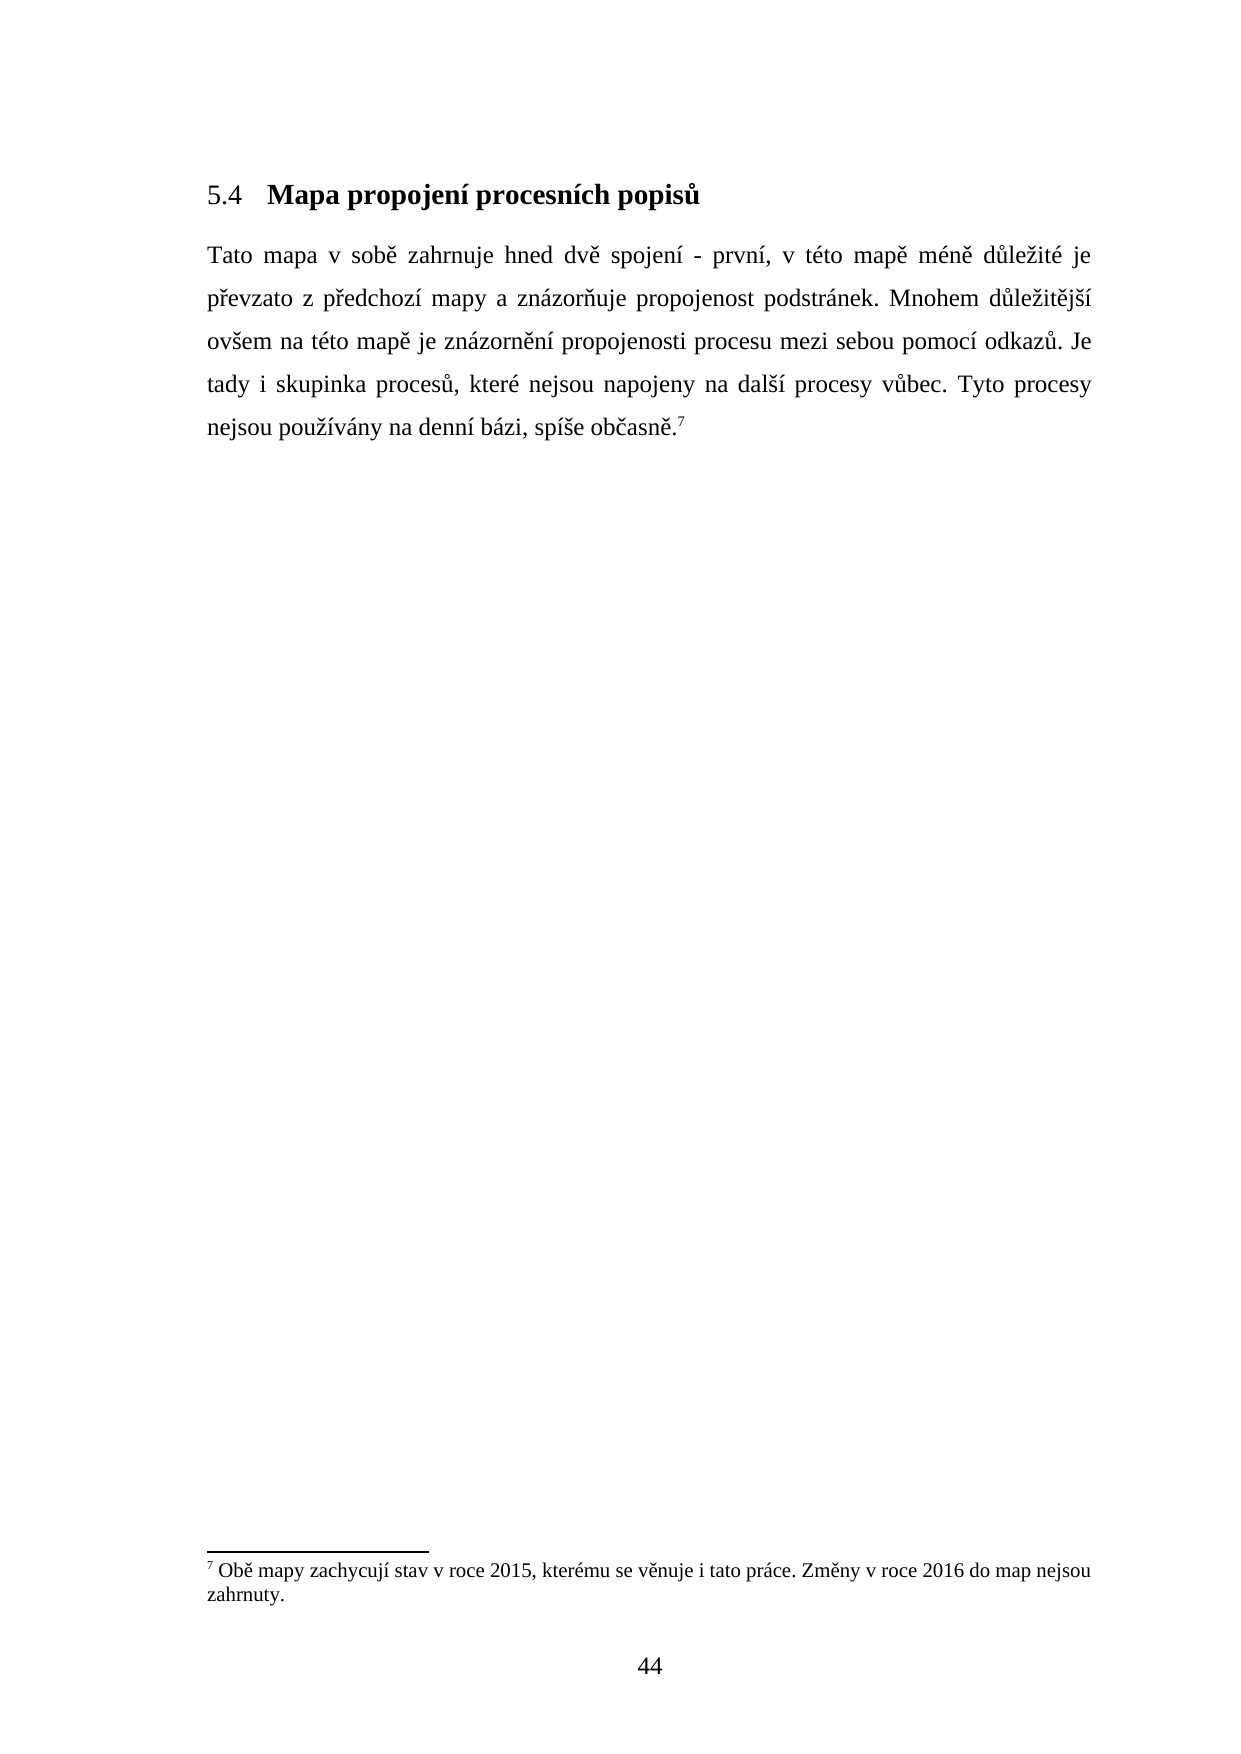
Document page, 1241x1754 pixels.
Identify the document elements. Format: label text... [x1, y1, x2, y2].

subtitle Mapa propojení procesních popisů [207, 177, 1092, 211]
text Tato mapa v sobě zahrnuje hned dvě spojení - první, v této mapě méně důležité je převzato z předchozí mapy a znázorňuje propojenost podstránek. Mnohem důležitější ovšem na této mapě je znázornění propojenosti procesu mezi sebou pomocí odkazů. Je tady i skupinka procesů, které nejsou napojeny na další procesy vůbec. Tyto procesy nejsou používány na denní bázi, spíše občasně. [207, 240, 1092, 441]
